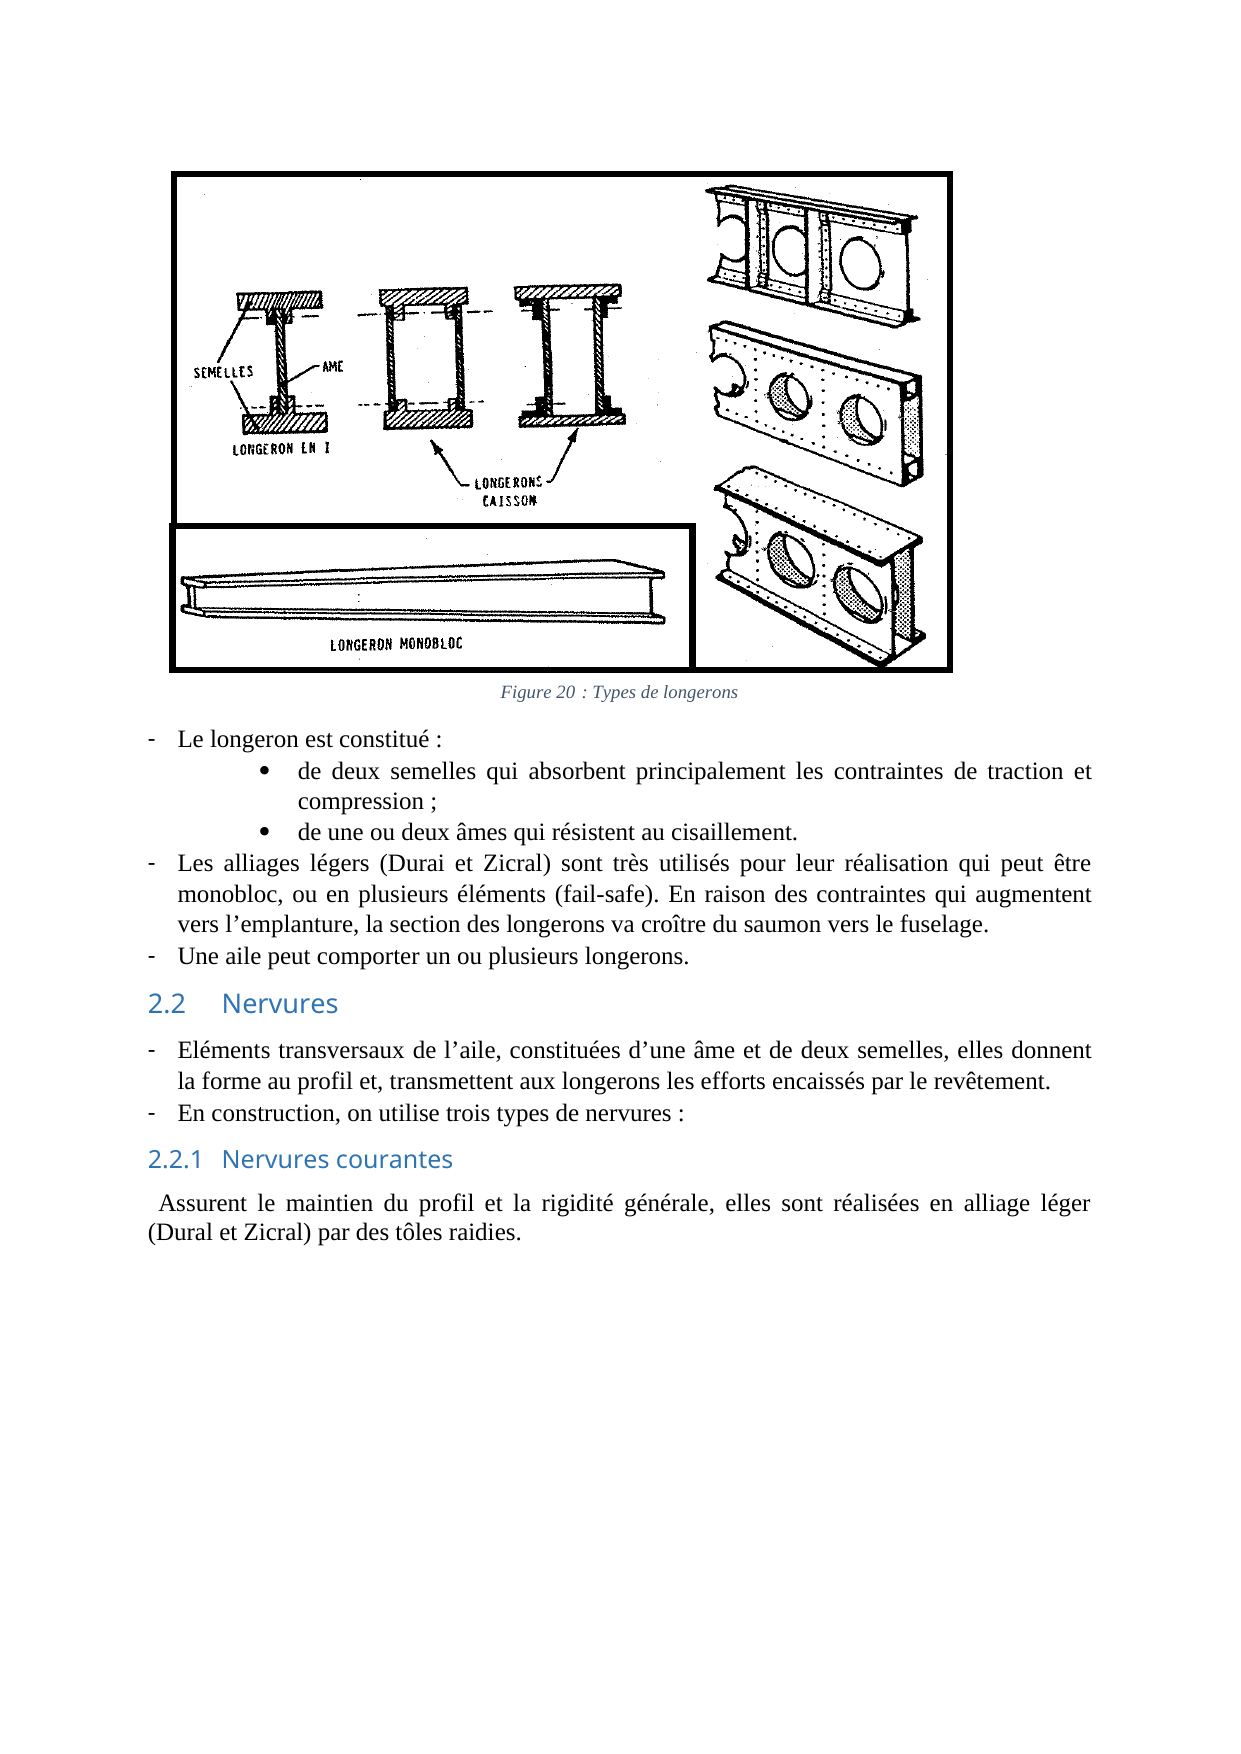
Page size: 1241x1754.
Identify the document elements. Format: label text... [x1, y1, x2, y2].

text Une aile peut comporter un ou plusieurs longerons. [148, 940, 1093, 971]
text Assurent le maintien du profil et la rigidité générale, elles sont réalisées en alliage léger (Dural et Zicral) par des tôles raidies. [148, 1188, 1093, 1246]
text En construction, on utilise trois types de nervures : [148, 1097, 1093, 1127]
subtitle Nervures [148, 985, 1093, 1022]
text Les alliages légers (Durai et Zicral) sont très utilisés pour leur réalisation qui peut être monobloc, ou en plusieurs éléments (fail-safe). En raison des contraintes qui augmentent vers l’emplanture, la section des longerons va croître du saumon vers le fuselage. [148, 847, 1093, 938]
text Le longeron est constitué : [148, 723, 1093, 754]
list de une ou deux âmes qui résistent au cisaillement. [260, 817, 1093, 845]
text Eléments transversaux de l’aile, constituées d’une âme et de deux semelles, elles donnent la forme au profil et, transmettent aux longerons les efforts encaissés par le revêtement. [148, 1034, 1093, 1095]
list de deux semelles qui absorbent principalement les contraintes de traction et compression ; [260, 756, 1093, 815]
subtitle Nervures courantes [148, 1142, 1093, 1176]
